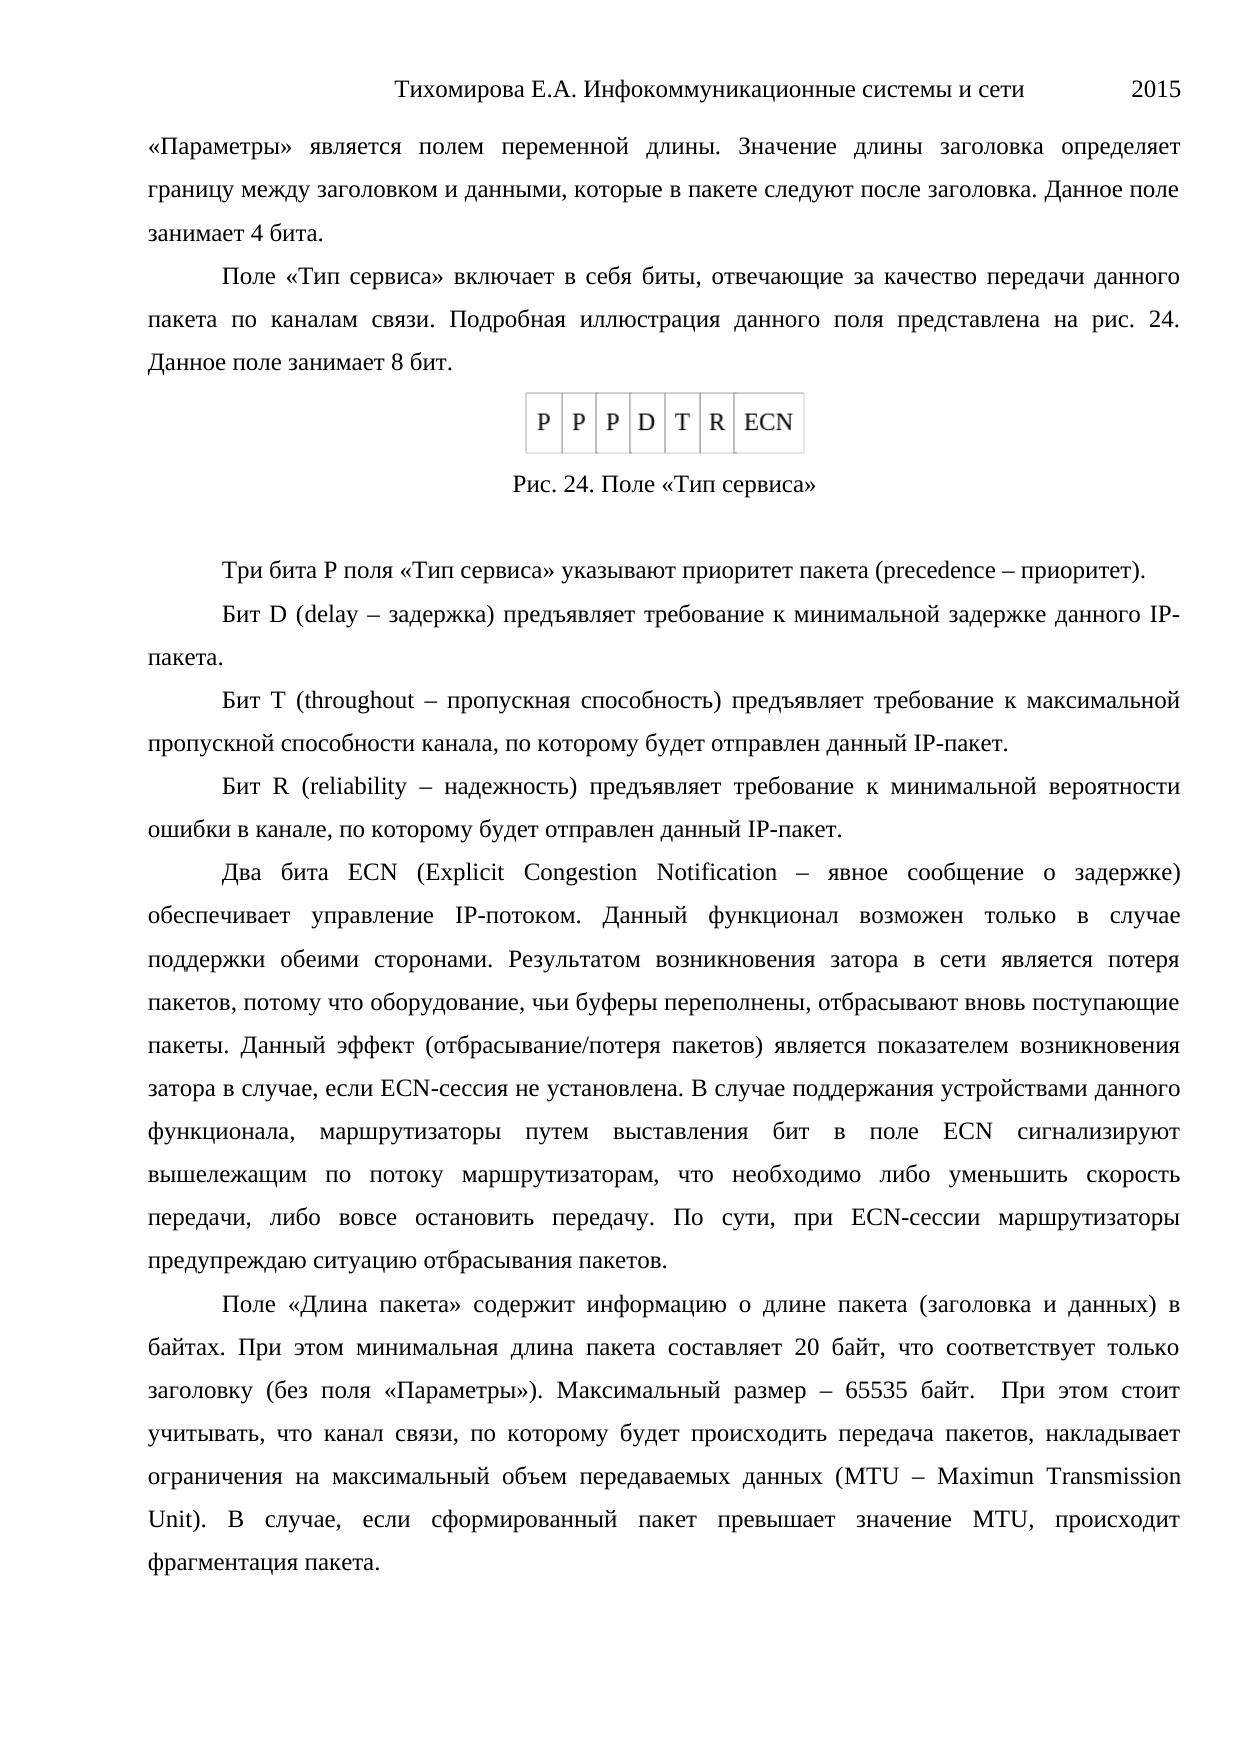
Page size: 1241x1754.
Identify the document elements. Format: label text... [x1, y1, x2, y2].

text Бит D (delay – задержка) предъявляет требование к минимальной задержке данного IP-пакета. [148, 599, 1181, 671]
text Рис. 24. Поле «Тип сервиса» [148, 469, 1181, 498]
text Бит T (throughout – пропускная способность) предъявляет требование к максимальной пропускной способности канала, по которому будет отправлен данный IP-пакет. [148, 685, 1181, 757]
text Бит R (reliability – надежность) предъявляет требование к минимальной вероятности ошибки в канале, по которому будет отправлен данный IP-пакет. [148, 771, 1181, 843]
text Два бита ECN (Explicit Congestion Notification – явное сообщение о задержке) обеспечивает управление IP-потоком. Данный функционал возможен только в случае поддержки обеими сторонами. Результатом возникновения затора в сети является потеря пакетов, потому что оборудование, чьи буферы переполнены, отбрасывают вновь поступающие пакеты. Данный эффект (отбрасывание/потеря пакетов) является показателем возникновения затора в случае, если ECN-сессия не установлена. В случае поддержания устройствами данного функционала, маршрутизаторы путем выставления бит в поле ECN сигнализируют вышележащим по потоку маршрутизаторам, что необходимо либо уменьшить скорость передачи, либо вовсе остановить передачу. По сути, при ECN-сессии маршрутизаторы предупреждаю ситуацию отбрасывания пакетов. [148, 857, 1181, 1274]
text Поле «Длина пакета» содержит информацию о длине пакета (заголовка и данных) в байтах. При этом минимальная длина пакета составляет 20 байт, что соответствует только заголовку (без поля «Параметры»). Максимальный размер – 65535 байт. При этом стоит учитывать, что канал связи, по которому будет происходить передача пакетов, накладывает ограничения на максимальный объем передаваемых данных (MTU – Maximun Transmission Unit). В случае, если сформированный пакет превышает значение MTU, происходит фрагментация пакета. [148, 1289, 1181, 1576]
text Три бита P поля «Тип сервиса» указывают приоритет пакета (precedence – приоритет). [148, 556, 1181, 584]
text Поле «Тип сервиса» включает в себя биты, отвечающие за качество передачи данного пакета по каналам связи. Подробная иллюстрация данного поля представлена на рис. 24. Данное поле занимает 8 бит. [148, 261, 1181, 376]
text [148, 131, 1181, 246]
